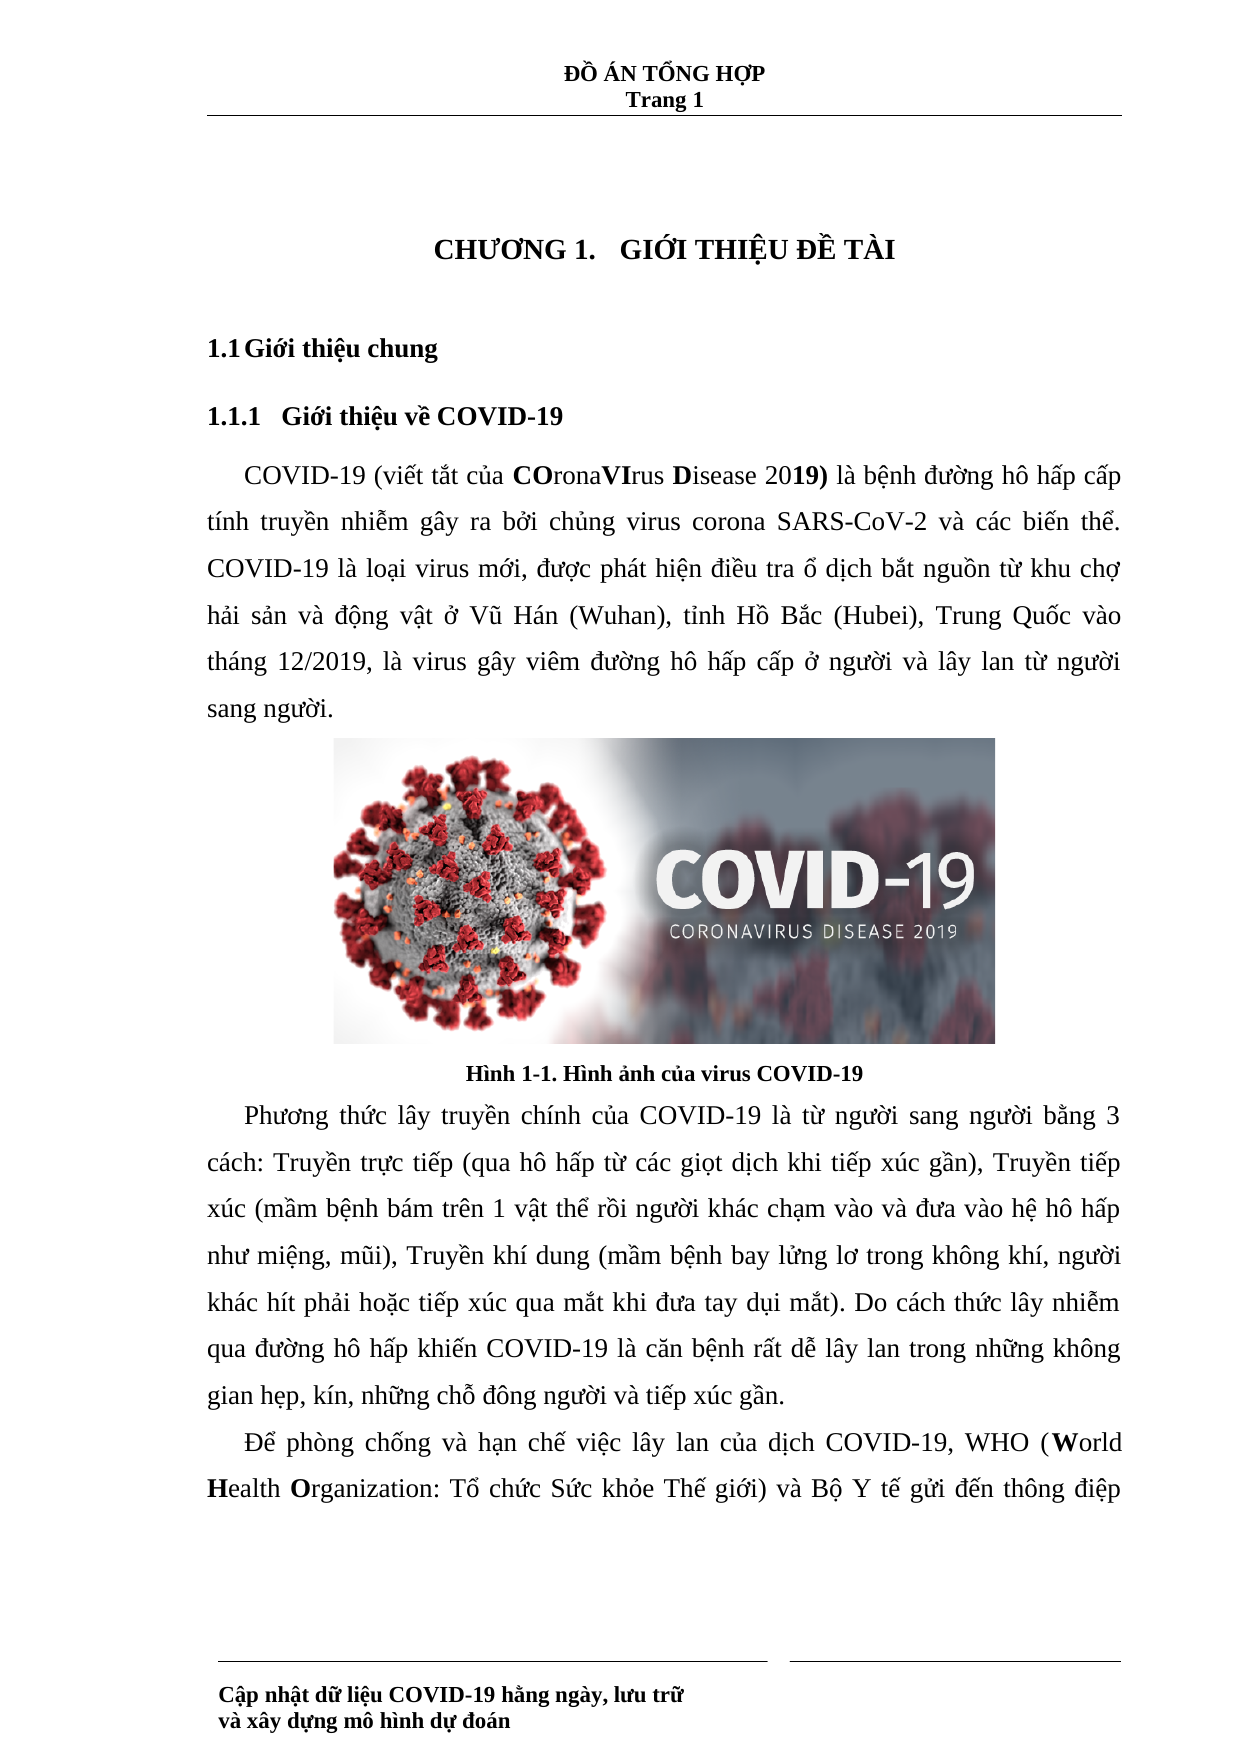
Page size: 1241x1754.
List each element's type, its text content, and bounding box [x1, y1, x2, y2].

picture [333, 738, 996, 1044]
text COVID-19 (viết tắt của COronaVIrus Disease 2019) là bệnh đường hô hấp cấp tính truyền nhiễm gây ra bởi chủng virus corona SARS-CoV-2 và các biến thể. COVID-19 là loại virus mới, được phát hiện điều tra ổ dịch bắt nguồn từ khu chợ hải sản và động vật ở Vũ Hán (Wuhan), tỉnh Hồ Bắc (Hubei), Trung Quốc vào tháng 12/2019, là virus gây viêm đường hô hấp cấp ở người và lây lan từ người sang người. [207, 459, 1122, 723]
text Hình 1-1. Hình ảnh của virus COVID-19 [207, 1059, 1122, 1086]
subtitle Giới thiệu chung [207, 332, 1122, 363]
text Phương thức lây truyền chính của COVID-19 là từ người sang người bằng 3 cách: Truyền trực tiếp (qua hô hấp từ các giọt dịch khi tiếp xúc gần), Truyền tiếp xúc (mầm bệnh bám trên 1 vật thể rồi người khác chạm vào và đưa vào hệ hô hấp như miệng, mũi), Truyền khí dung (mầm bệnh bay lửng lơ trong không khí, người khác hít phải hoặc tiếp xúc qua mắt khi đưa tay dụi mắt). Do cách thức lây nhiễm qua đường hô hấp khiến COVID-19 là căn bệnh rất dễ lây lan trong những không gian hẹp, kín, những chỗ đông người và tiếp xúc gần. [207, 1099, 1122, 1410]
subtitle GIỚI THIỆU ĐỀ TÀI [207, 232, 1122, 265]
subtitle Giới thiệu về COVID-19 [207, 399, 1122, 431]
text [207, 1426, 1122, 1503]
